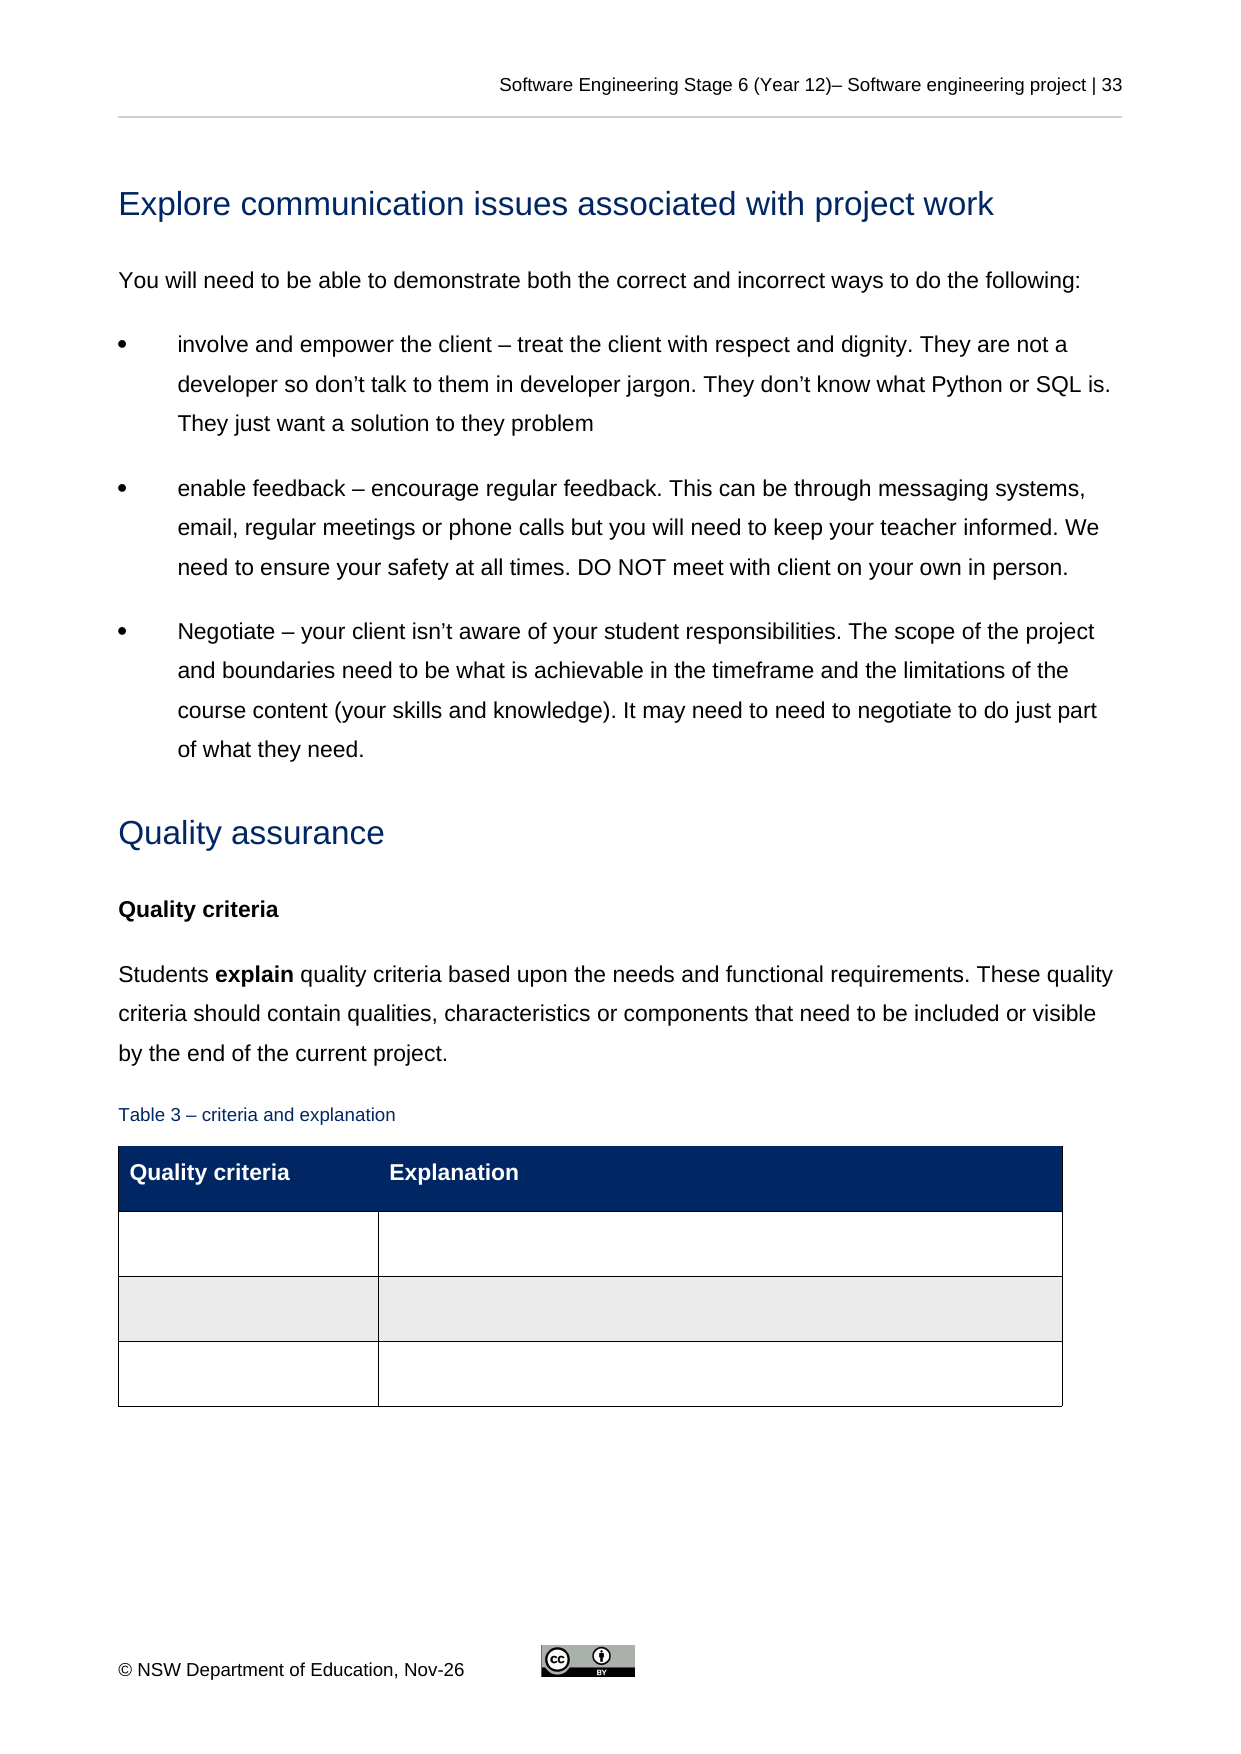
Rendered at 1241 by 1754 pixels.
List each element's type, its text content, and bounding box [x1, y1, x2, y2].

table_cell [379, 1342, 1062, 1406]
subtitle Explore communication issues associated with project work [118, 184, 1122, 222]
table_header Explanation [378, 1146, 1062, 1211]
list involve and empower the client – treat the client with respect and dignity. They are not a developer so don’t talk to them in developer jargon. They don’t know what Python or SQL is. They just want a solution to they problem [118, 331, 1122, 436]
table_cell [119, 1212, 378, 1276]
text Quality criteria [118, 896, 1122, 922]
text Students explain quality criteria based upon the needs and functional requirements. These quality criteria should contain qualities, characteristics or components that need to be included or visible by the end of the current project. [118, 961, 1122, 1066]
subtitle Quality assurance [118, 813, 1122, 852]
table_cell [379, 1212, 1062, 1276]
list Negotiate – your client isn’t aware of your student responsibilities. The scope of the project and boundaries need to be what is achievable in the timeframe and the limitations of the course content (your skills and knowledge). It may need to need to negotiate to do just part of what they need. [118, 618, 1122, 763]
table_cell [379, 1277, 1062, 1341]
text You will need to be able to demonstrate both the correct and incorrect ways to do the following: [118, 267, 1122, 293]
table_cell [119, 1342, 378, 1406]
picture [541, 1645, 635, 1677]
table_header Quality criteria [119, 1146, 378, 1211]
list enable feedback – encourage regular feedback. This can be through messaging systems, email, regular meetings or phone calls but you will need to keep your teacher informed. We need to ensure your safety at all times. DO NOT meet with client on your own in person. [118, 474, 1122, 580]
table_cell [119, 1277, 378, 1341]
text Table 3 – criteria and explanation [118, 1104, 1122, 1126]
